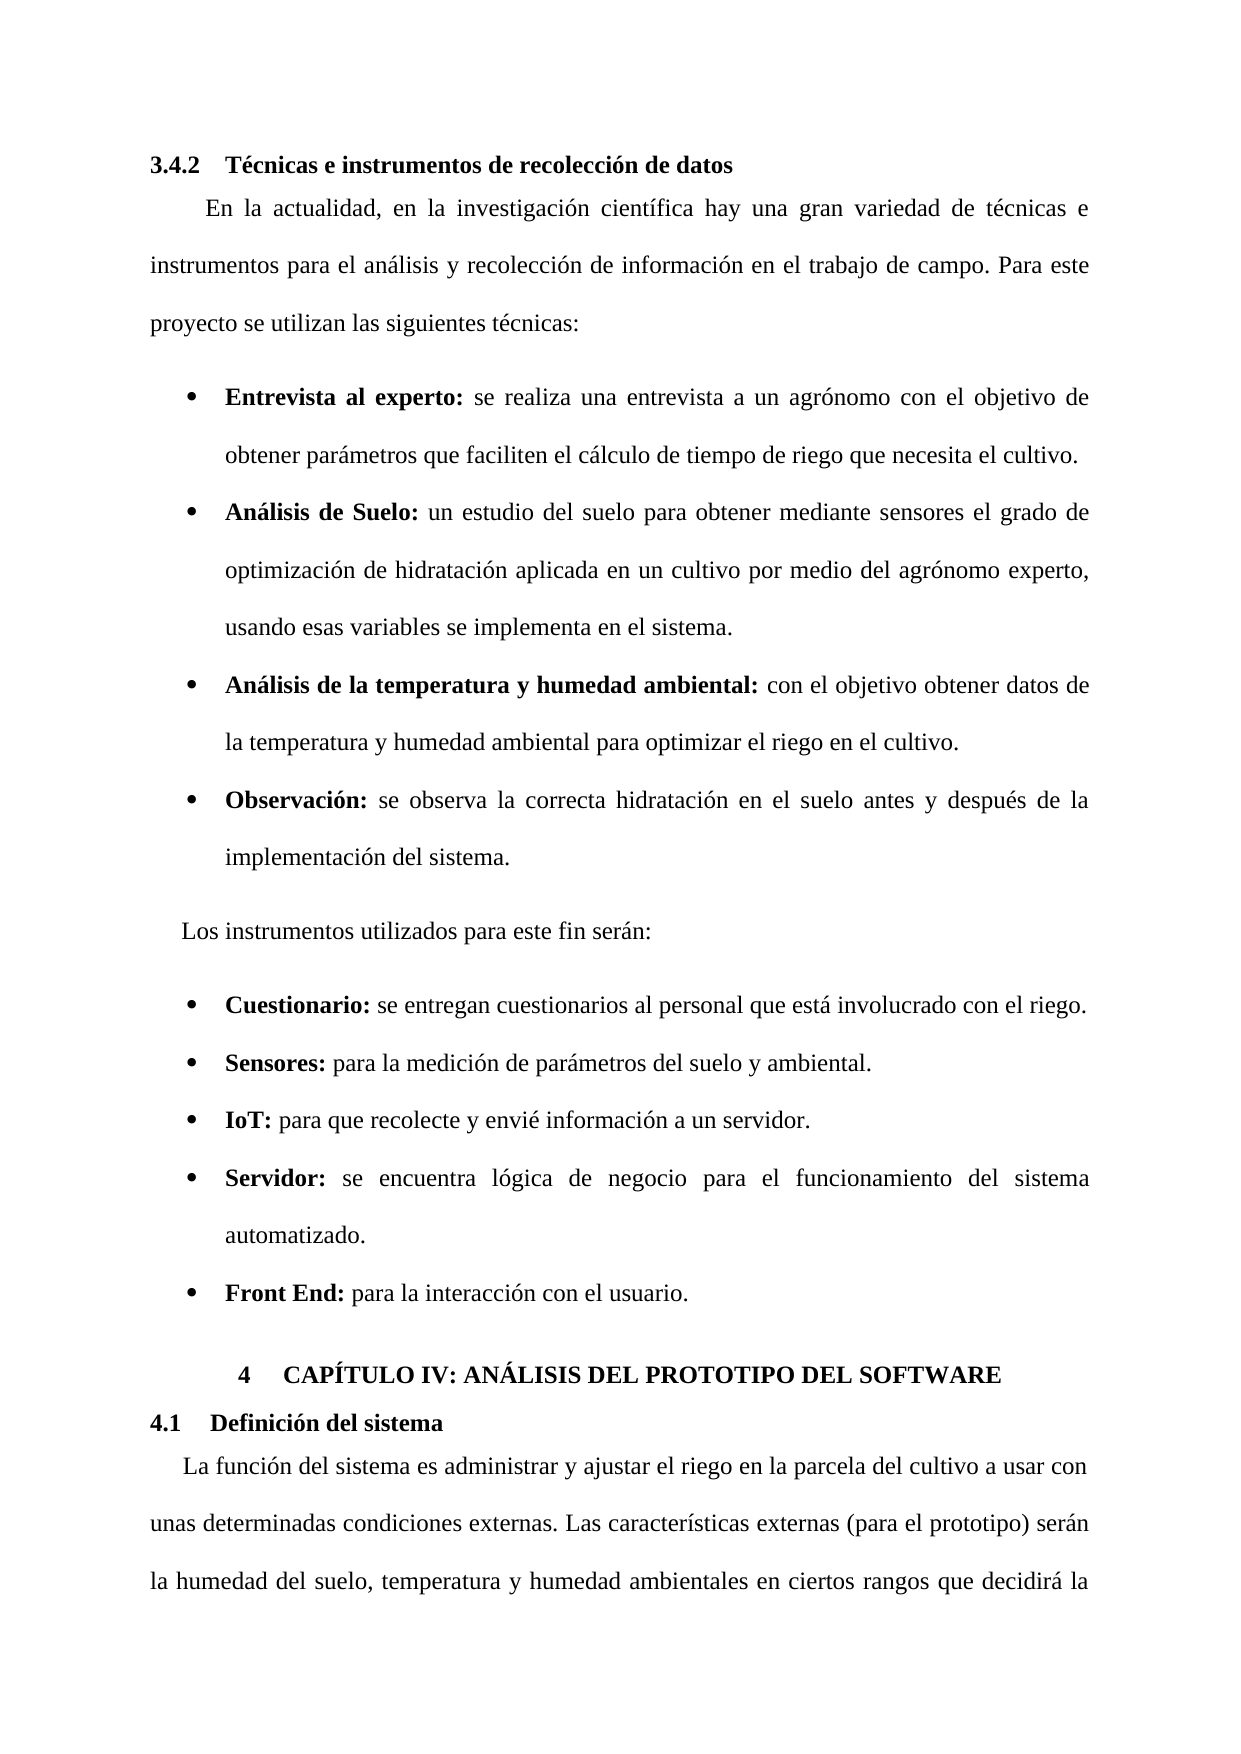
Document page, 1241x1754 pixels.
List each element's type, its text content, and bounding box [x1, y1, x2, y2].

list Sensores: para la medición de parámetros del suelo y ambiental. [187, 1048, 1090, 1077]
list Entrevista al experto: se realiza una entrevista a un agrónomo con el objetivo de obtener parámetros que faciliten el cálculo de tiempo de riego que necesita el cultivo. [187, 382, 1090, 468]
list Cuestionario: se entregan cuestionarios al personal que está involucrado con el riego. [187, 991, 1090, 1019]
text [150, 1451, 1090, 1595]
list Análisis de Suelo: un estudio del suelo para obtener mediante sensores el grado de optimización de hidratación aplicada en un cultivo por medio del agrónomo experto, usando esas variables se implementa en el sistema. [187, 497, 1090, 641]
subtitle Capítulo IV: Análisis del prototipo del software [150, 1361, 1090, 1389]
text En la actualidad, en la investigación científica hay una gran variedad de técnicas e instrumentos para el análisis y recolección de información en el trabajo de campo. Para este proyecto se utilizan las siguientes técnicas: [150, 193, 1090, 337]
text Los instrumentos utilizados para este fin serán: [150, 916, 1090, 945]
subtitle Técnicas e instrumentos de recolección de datos [150, 150, 1090, 179]
list Observación: se observa la correcta hidratación en el suelo antes y después de la implementación del sistema. [187, 785, 1090, 871]
list Front End: para la interacción con el usuario. [187, 1278, 1090, 1307]
list IoT: para que recolecte y envié información a un servidor. [187, 1106, 1090, 1134]
list Análisis de la temperatura y humedad ambiental: con el objetivo obtener datos de la temperatura y humedad ambiental para optimizar el riego en el cultivo. [187, 670, 1090, 756]
list Servidor: se encuentra lógica de negocio para el funcionamiento del sistema automatizado. [187, 1163, 1090, 1249]
subtitle Definición del sistema [150, 1408, 1090, 1437]
